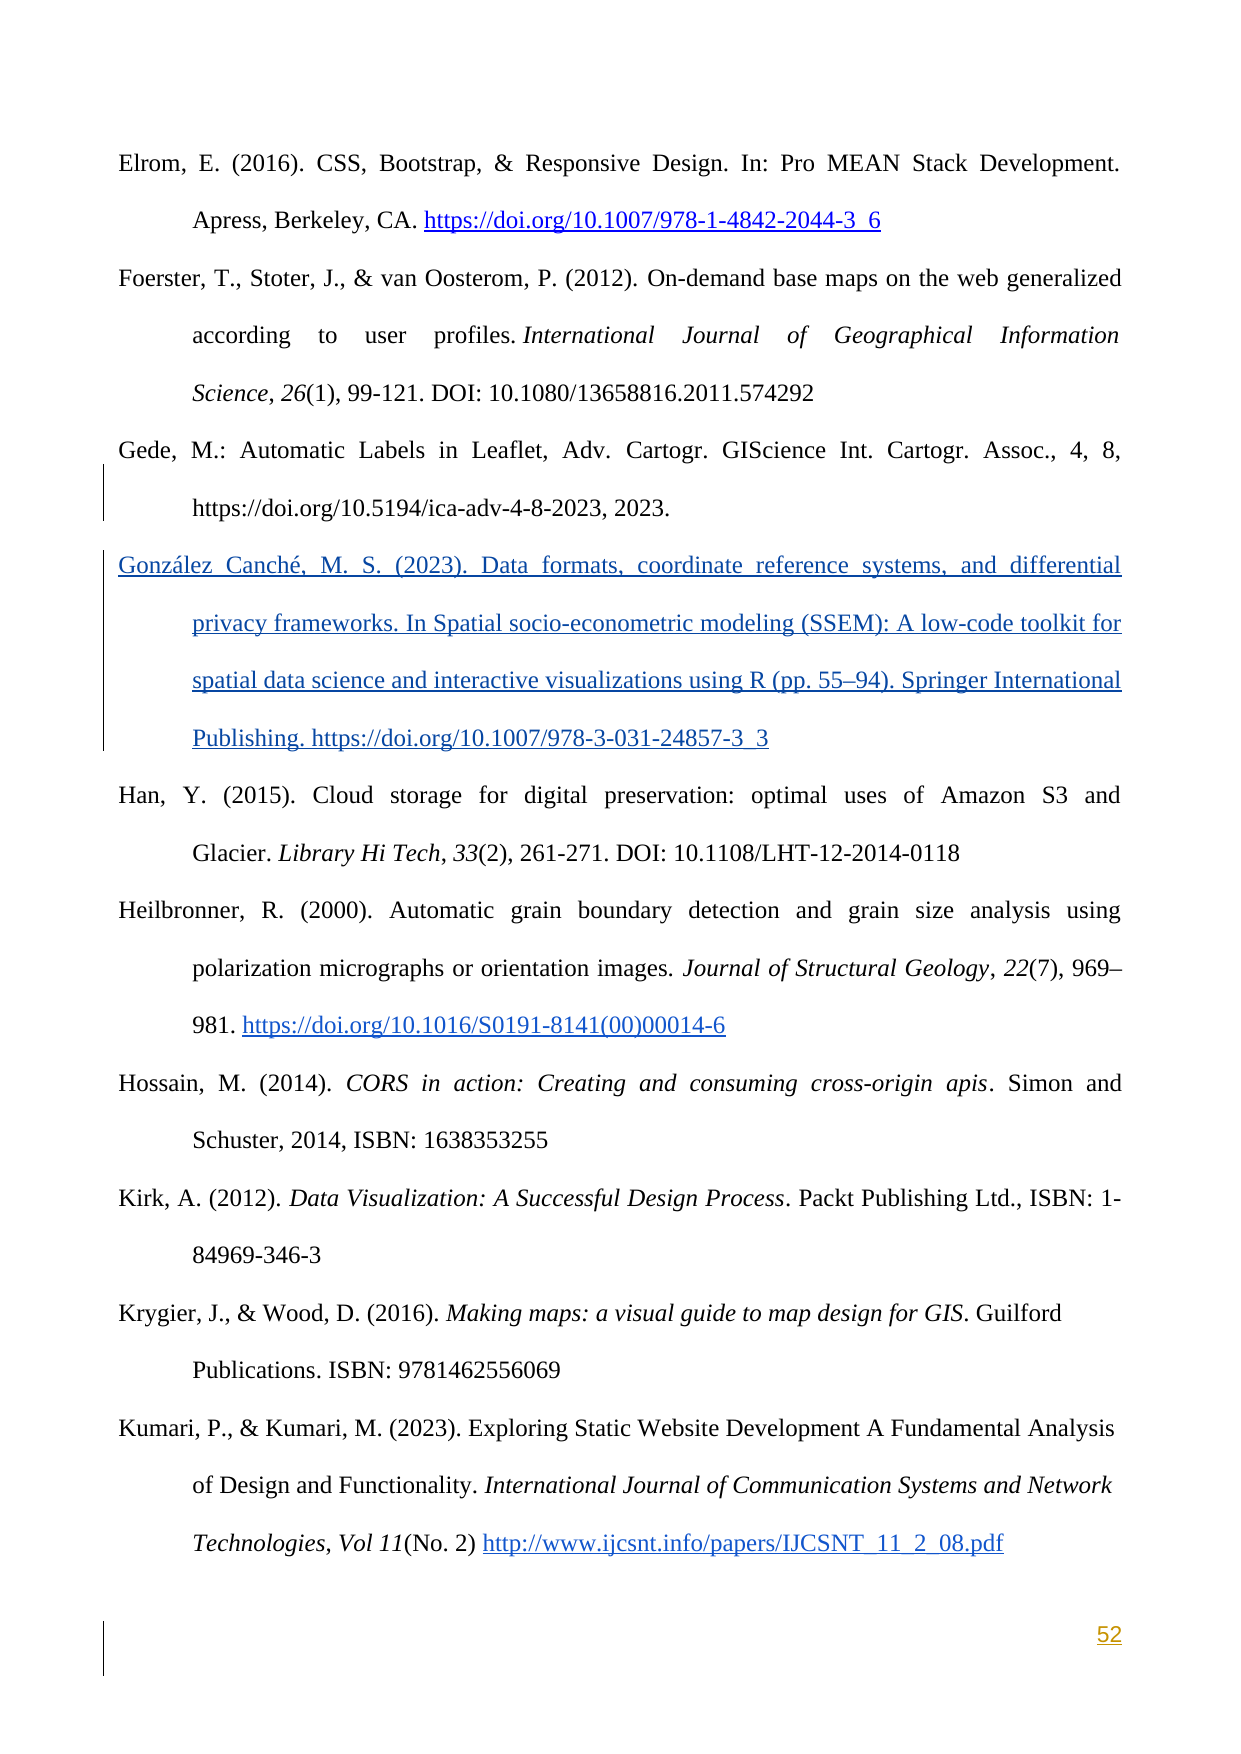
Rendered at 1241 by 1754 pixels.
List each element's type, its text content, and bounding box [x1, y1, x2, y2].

text Elrom, E. (2016). CSS, Bootstrap, & Responsive Design. In: Pro MEAN Stack Development. Apress, Berkeley, CA. https://doi.org/10.1007/978-1-4842-2044-3_6 [118, 148, 1122, 234]
text Gede, M.: Automatic Labels in Leaflet, Adv. Cartogr. GIScience Int. Cartogr. Assoc., 4, 8, https://doi.org/10.5194/ica-adv-4-8-2023, 2023. [118, 435, 1122, 521]
text Heilbronner, R. (2000). Automatic grain boundary detection and grain size analysis using polarization micrographs or orientation images. Journal of Structural Geology, 22(7), 969–981. https://doi.org/10.1016/S0191-8141(00)00014-6 [118, 895, 1122, 1039]
text Han, Y. (2015). Cloud storage for digital preservation: optimal uses of Amazon S3 and Glacier. Library Hi Tech, 33(2), 261-271. DOI: 10.1108/LHT-12-2014-0118 [118, 780, 1122, 866]
text Foerster, T., Stoter, J., & van Oosterom, P. (2012). On-demand base maps on the web generalized according to user profiles. International Journal of Geographical Information Science, 26(1), 99-121. DOI: 10.1080/13658816.2011.574292 [118, 263, 1122, 406]
text Hossain, M. (2014). CORS in action: Creating and consuming cross-origin apis. Simon and Schuster, 2014, ISBN: 1638353255 [118, 1068, 1122, 1154]
text Kirk, A. (2012). Data Visualization: A Successful Design Process. Packt Publishing Ltd., ISBN: 1-84969-346-3 [118, 1183, 1122, 1269]
text Kumari, P., & Kumari, M. (2023). Exploring Static Website Development A Fundamental Analysis of Design and Functionality. International Journal of Communication Systems and Network Technologies, Vol 11(No. 2) http://www.ijcsnt.info/papers/IJCSNT_11_2_08.pdf [118, 1413, 1122, 1556]
text Krygier, J., & Wood, D. (2016). Making maps: a visual guide to map design for GIS. Guilford Publications. ISBN: 9781462556069 [118, 1298, 1122, 1384]
